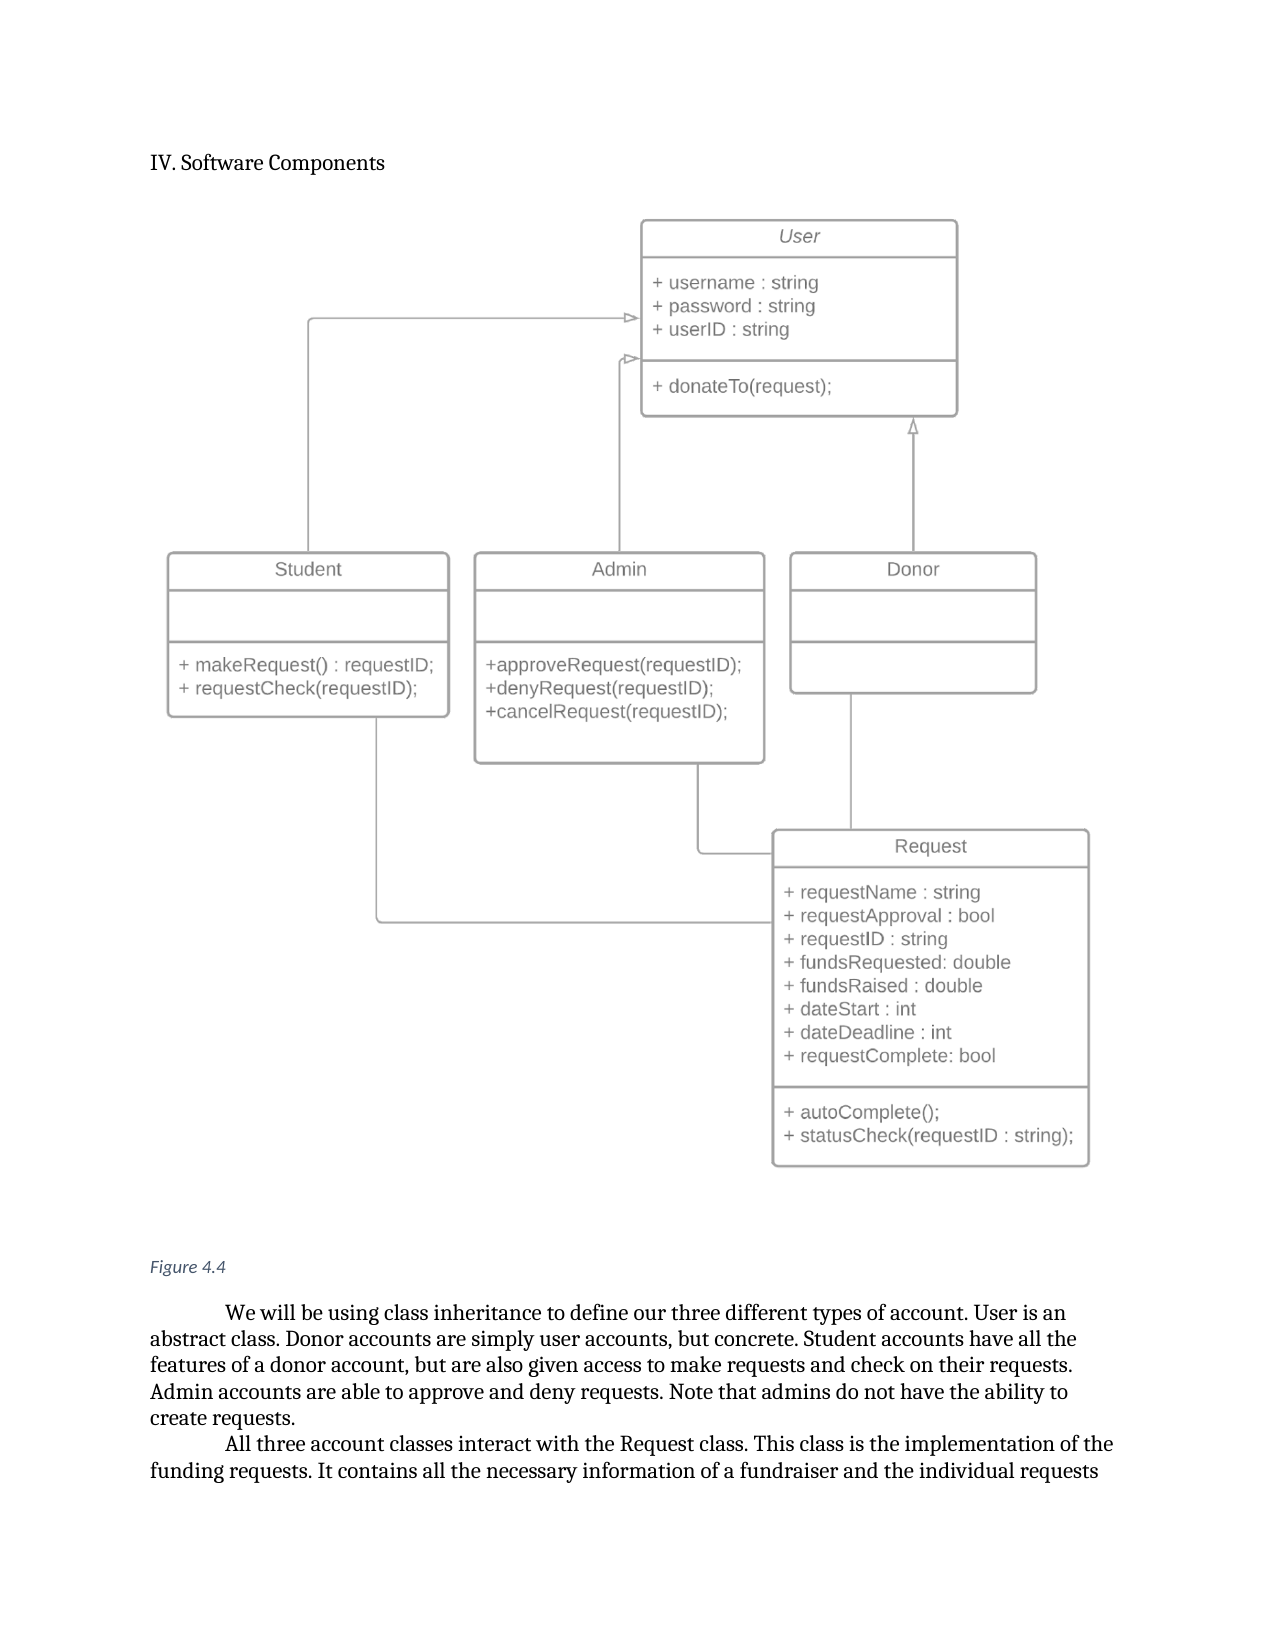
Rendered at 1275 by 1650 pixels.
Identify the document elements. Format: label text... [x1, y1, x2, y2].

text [150, 1431, 1125, 1484]
text IV. Software Components [150, 150, 1125, 176]
picture [150, 176, 1125, 1203]
text Figure 4.4 [150, 1256, 1125, 1278]
text We will be using class inheritance to define our three different types of account. User is an abstract class. Donor accounts are simply user accounts, but concrete. Student accounts have all the features of a donor account, but are also given access to make requests and check on their requests. Admin accounts are able to approve and deny requests. Note that admins do not have the ability to create requests. [150, 1299, 1125, 1431]
